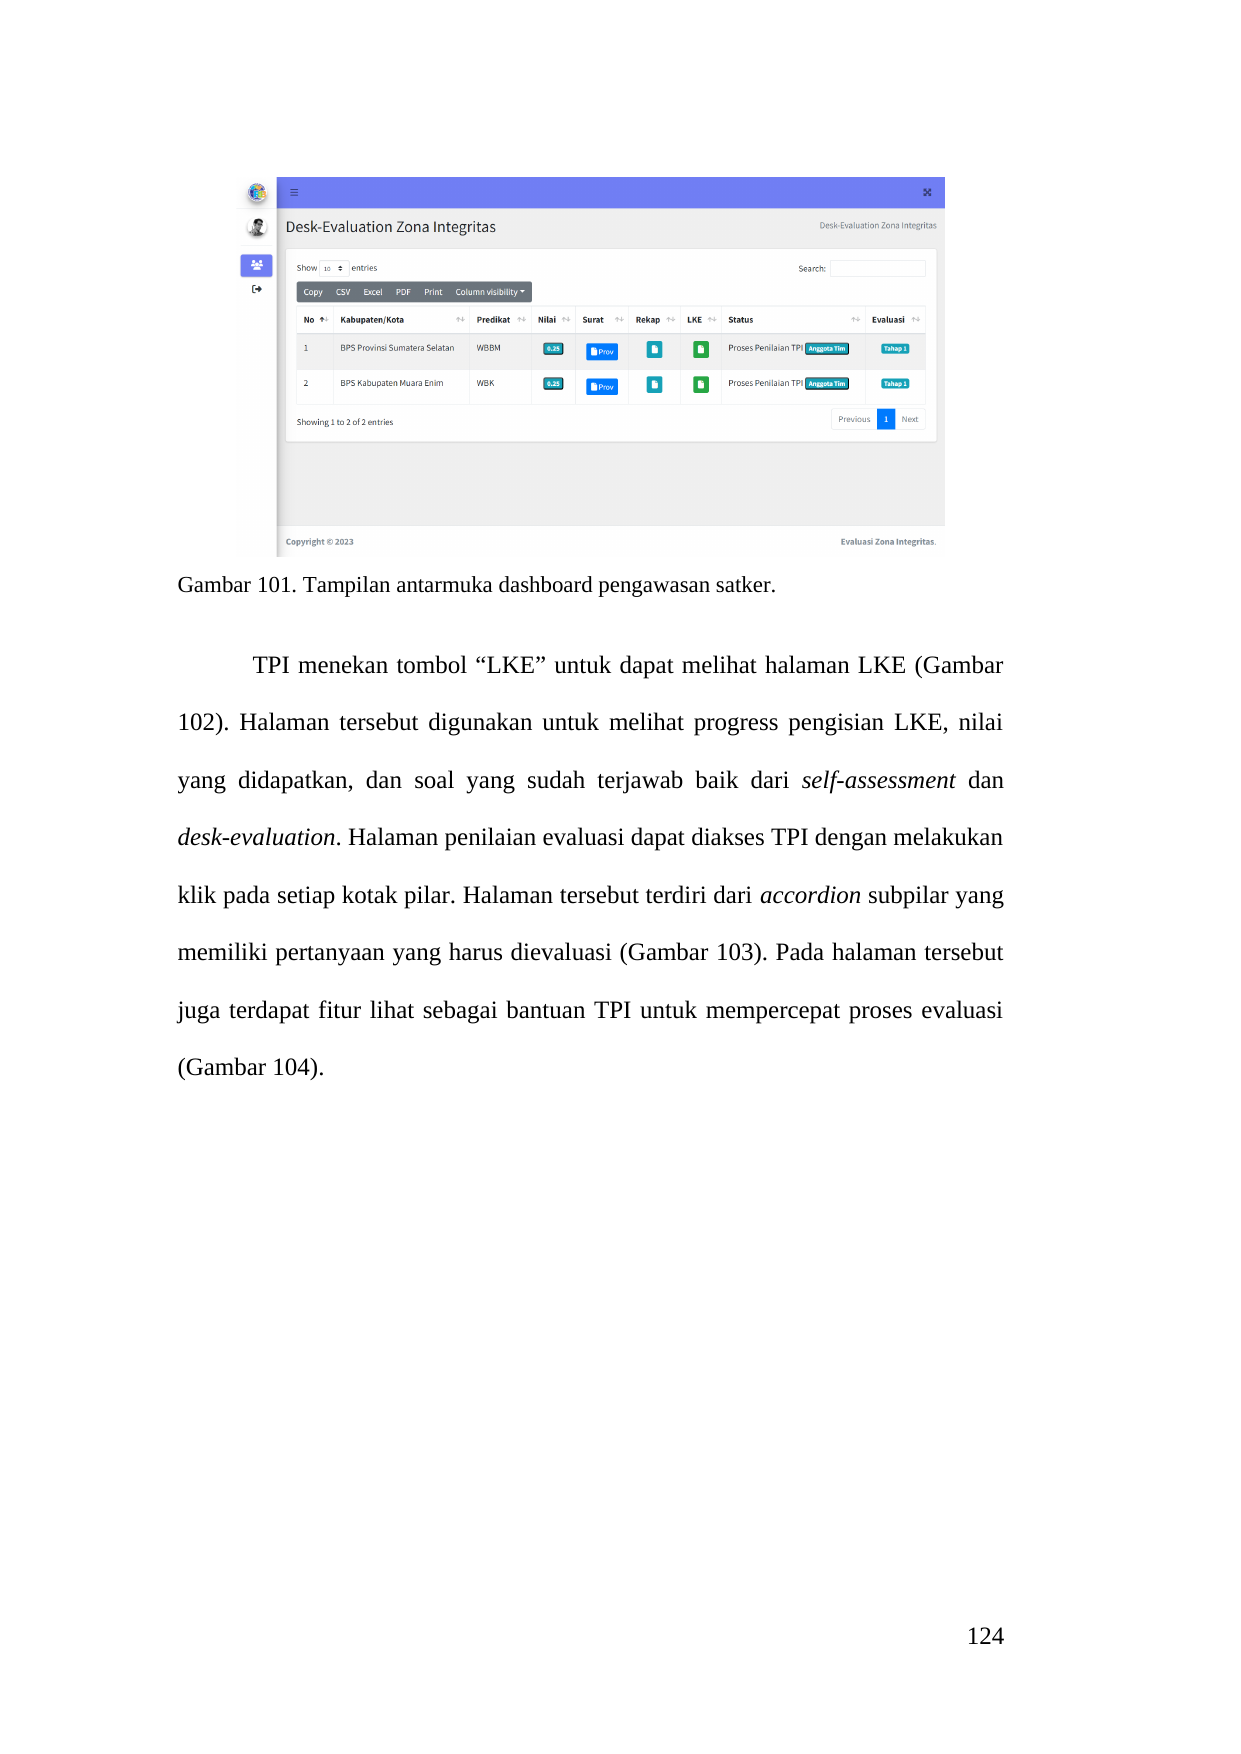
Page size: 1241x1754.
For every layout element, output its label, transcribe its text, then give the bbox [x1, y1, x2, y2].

text TPI menekan tombol “LKE” untuk dapat melihat halaman LKE (Gambar 102). Halaman tersebut digunakan untuk melihat progress pengisian LKE, nilai yang didapatkan, dan soal yang sudah terjawab baik dari self-assessment dan desk-evaluation. Halaman penilaian evaluasi dapat diakses TPI dengan melakukan klik pada setiap kotak pilar. Halaman tersebut terdiri dari accordion subpilar yang memiliki pertanyaan yang harus dievaluasi (Gambar 103). Pada halaman tersebut juga terdapat fitur lihat sebagai bantuan TPI untuk mempercepat proses evaluasi (Gambar 104). [177, 650, 1004, 1081]
text Gambar 101. Tampilan antarmuka dashboard pengawasan satker. [177, 571, 1004, 597]
picture [236, 177, 945, 557]
